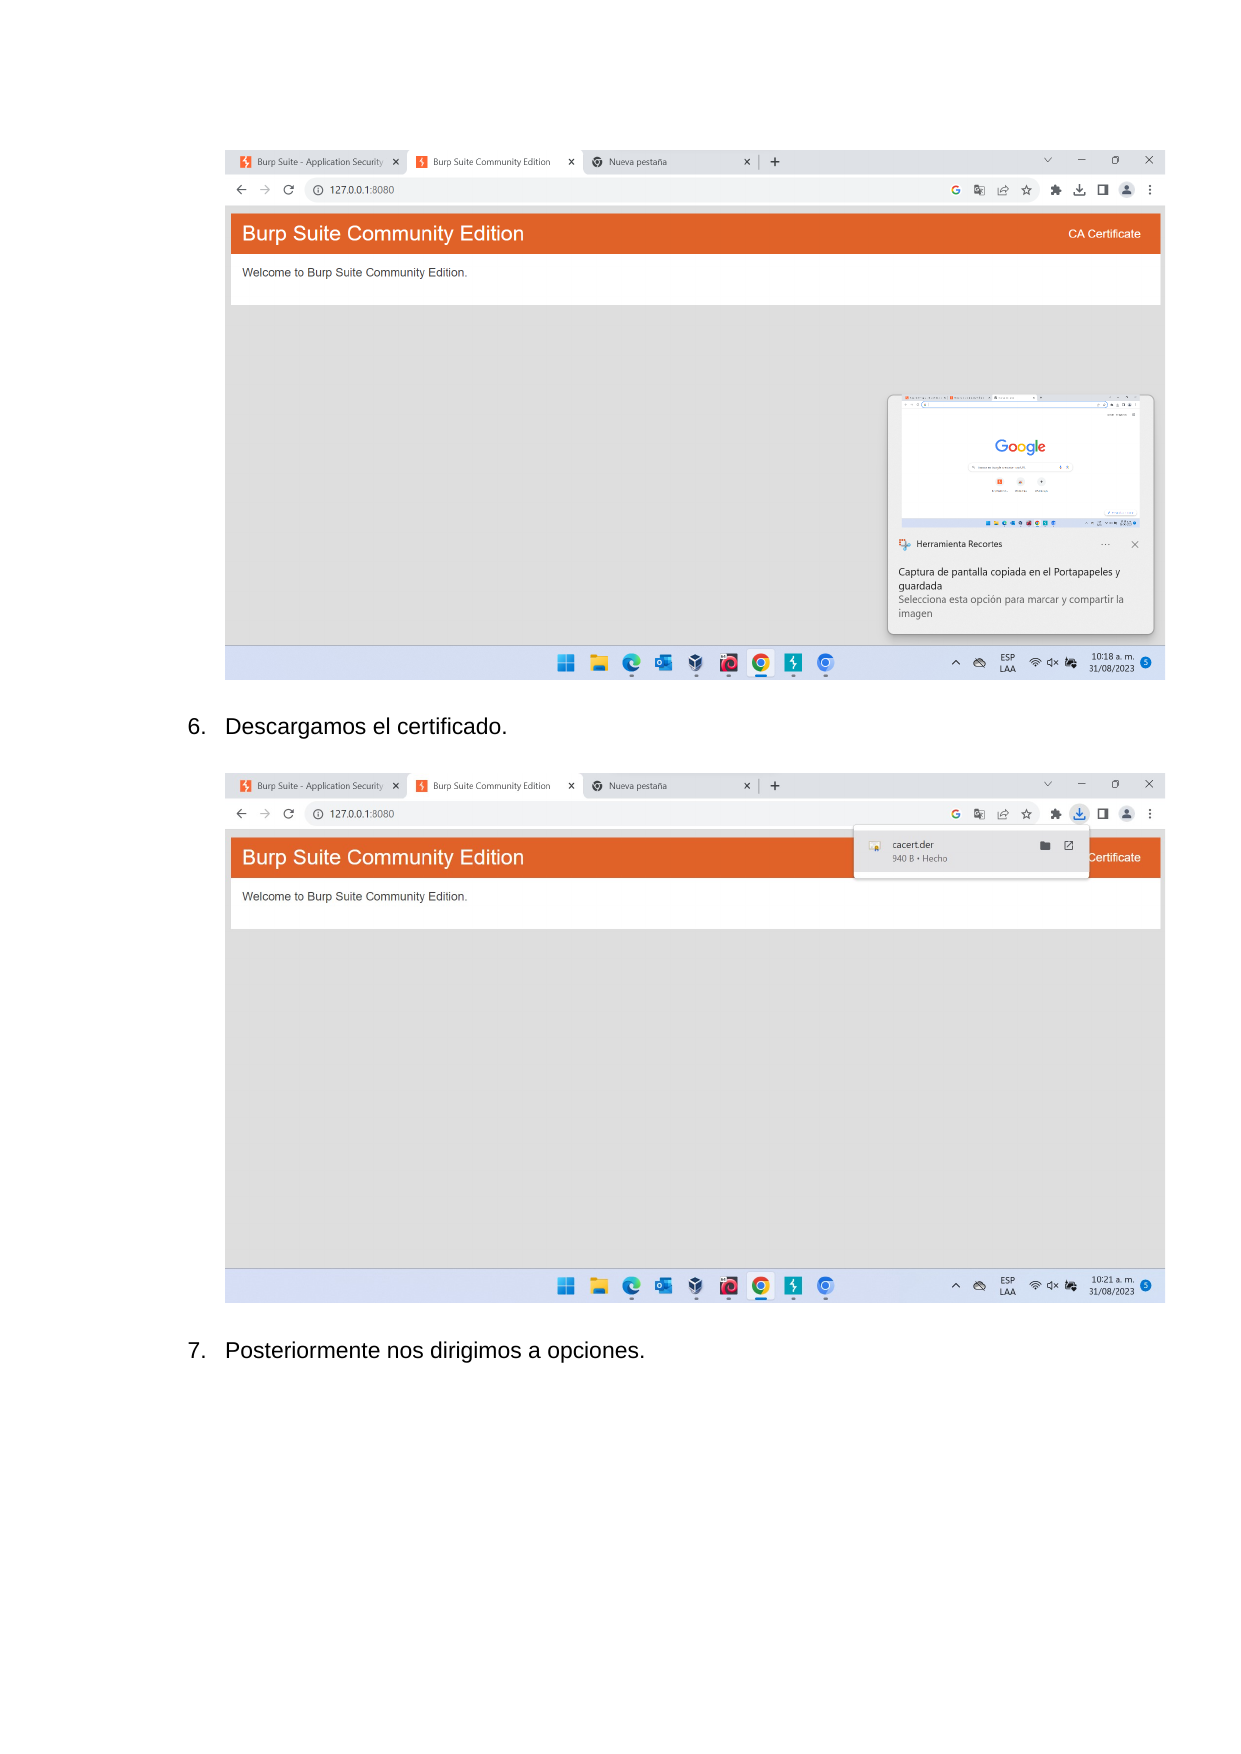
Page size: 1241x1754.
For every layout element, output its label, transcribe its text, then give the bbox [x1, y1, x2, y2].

list Posteriormente nos dirigimos a opciones. [187, 1337, 1090, 1363]
picture [225, 773, 1166, 1303]
picture [225, 150, 1166, 680]
list Descargamos el certificado. [187, 713, 1090, 739]
